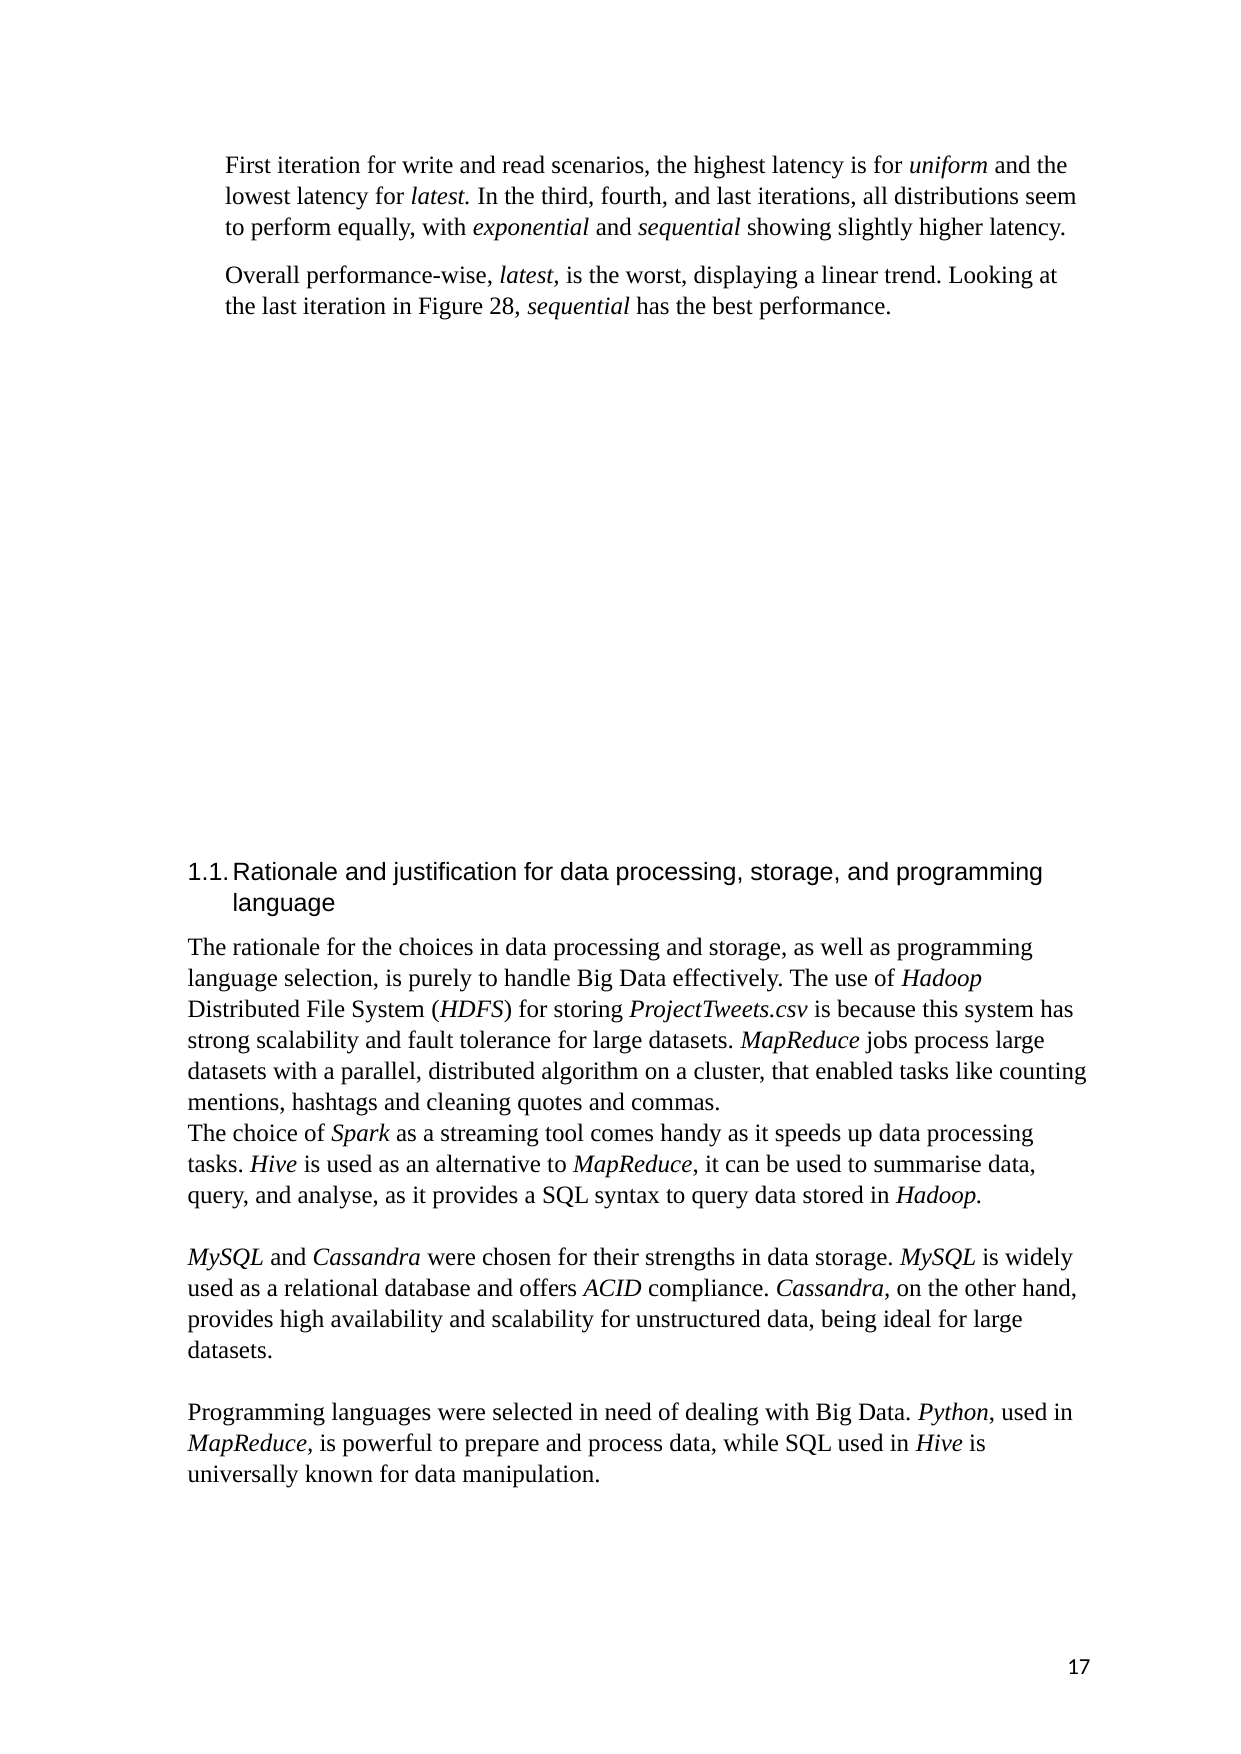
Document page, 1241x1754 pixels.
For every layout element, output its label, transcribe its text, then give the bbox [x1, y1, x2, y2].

text Overall performance-wise, latest, is the worst, displaying a linear trend. Looking at the last iteration in Figure 28, sequential has the best performance. [225, 260, 1090, 319]
list MySQL and Cassandra were chosen for their strengths in data storage. MySQL is widely used as a relational database and offers ACID compliance. Cassandra, on the other hand, provides high availability and scalability for unstructured data, being ideal for large datasets. [187, 1242, 1090, 1364]
subtitle Rationale and justification for data processing, storage, and programming language [187, 857, 1090, 917]
list The choice of Spark as a streaming tool comes handy as it speeds up data processing tasks. Hive is used as an alternative to MapReduce, it can be used to summarise data, query, and analyse, as it provides a SQL syntax to query data stored in Hadoop. [187, 1118, 1090, 1209]
list The rationale for the choices in data processing and storage, as well as programming language selection, is purely to handle Big Data effectively. The use of Hadoop Distributed File System (HDFS) for storing ProjectTweets.csv is because this system has strong scalability and fault tolerance for large datasets. MapReduce jobs process large datasets with a parallel, distributed algorithm on a cluster, that enabled tasks like counting mentions, hashtags and cleaning quotes and commas. [187, 932, 1090, 1116]
list Programming languages were selected in need of dealing with Big Data. Python, used in MapReduce, is powerful to prepare and process data, while SQL used in Hive is universally known for data manipulation. [187, 1397, 1090, 1488]
text First iteration for write and read scenarios, the highest latency is for uniform and the lowest latency for latest. In the third, fourth, and last iterations, all distributions seem to perform equally, with exponential and sequential showing slightly higher latency. [225, 150, 1090, 241]
